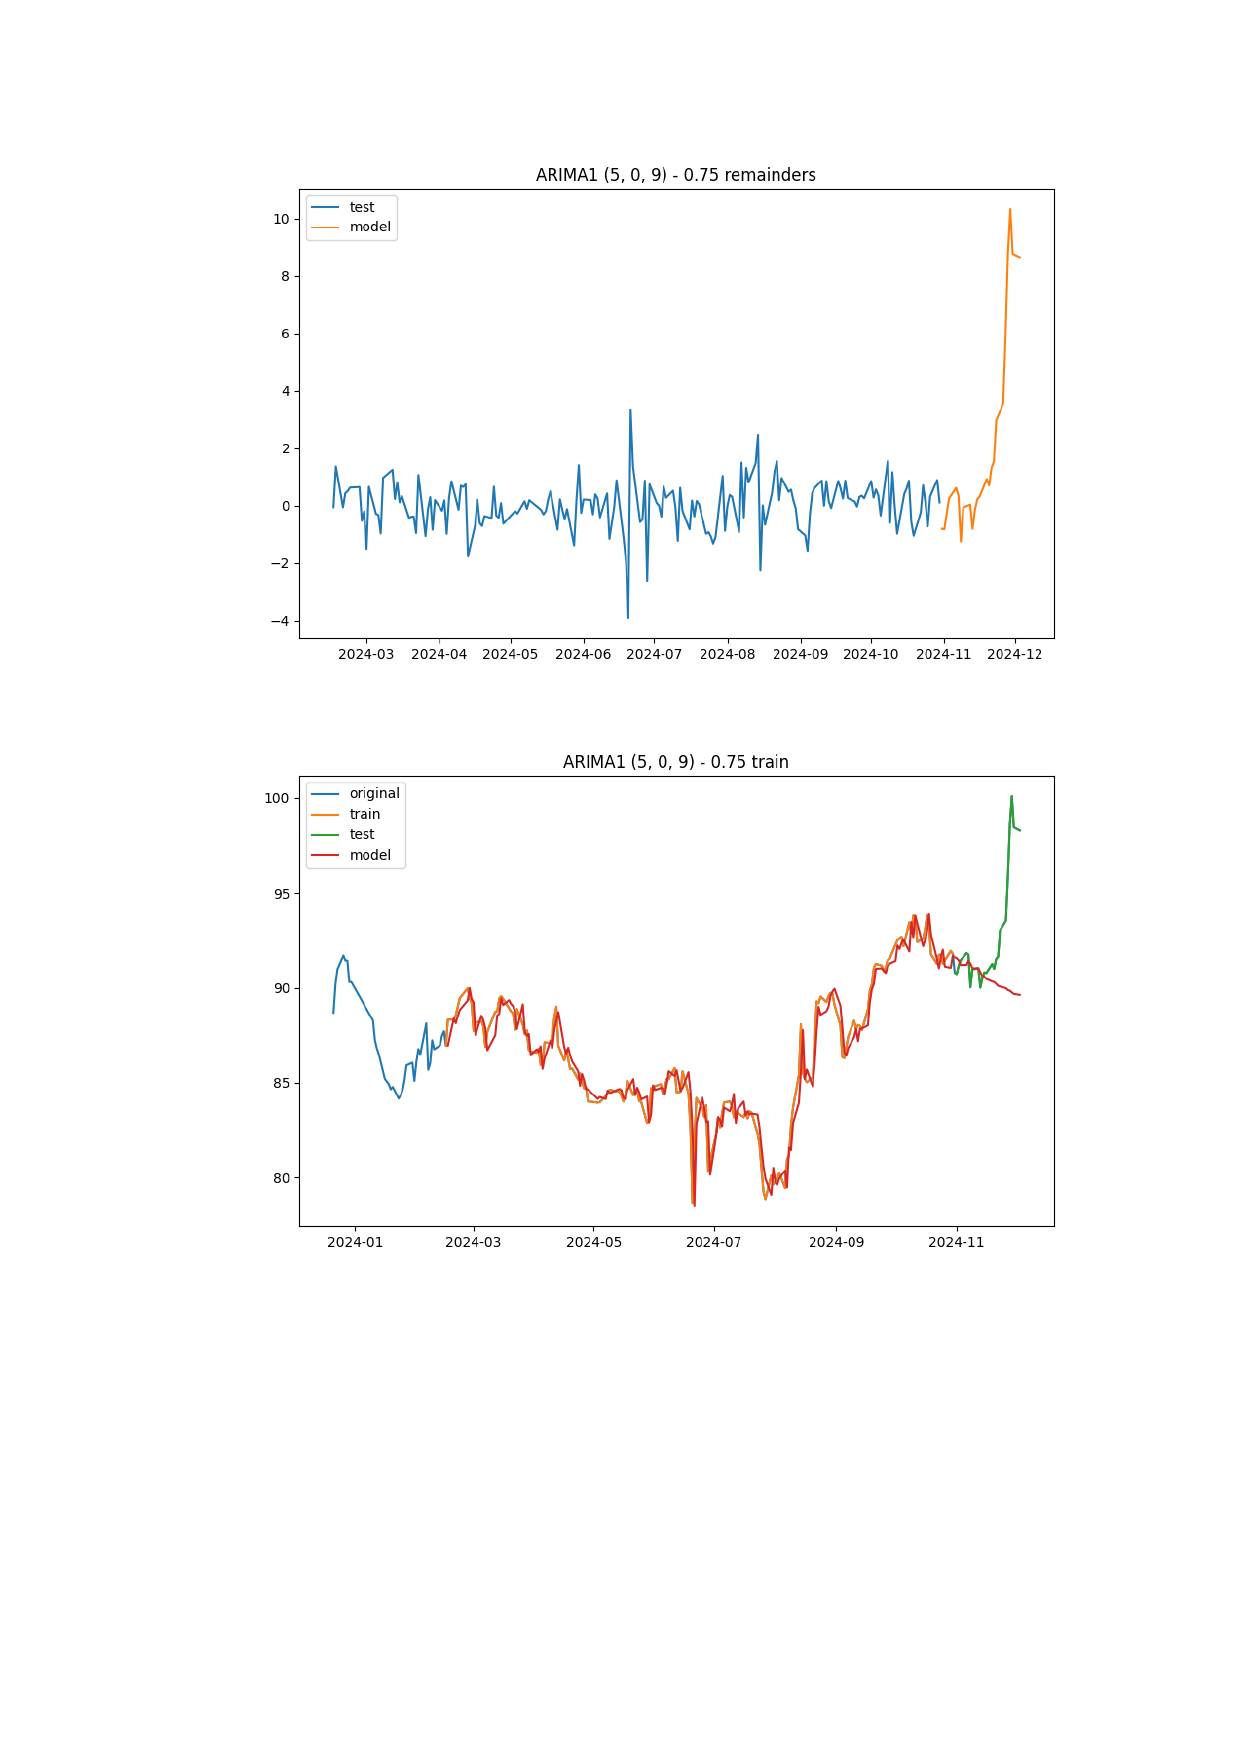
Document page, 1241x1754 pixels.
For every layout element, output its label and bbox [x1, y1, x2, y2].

picture [177, 706, 1151, 1290]
picture [177, 118, 1151, 702]
